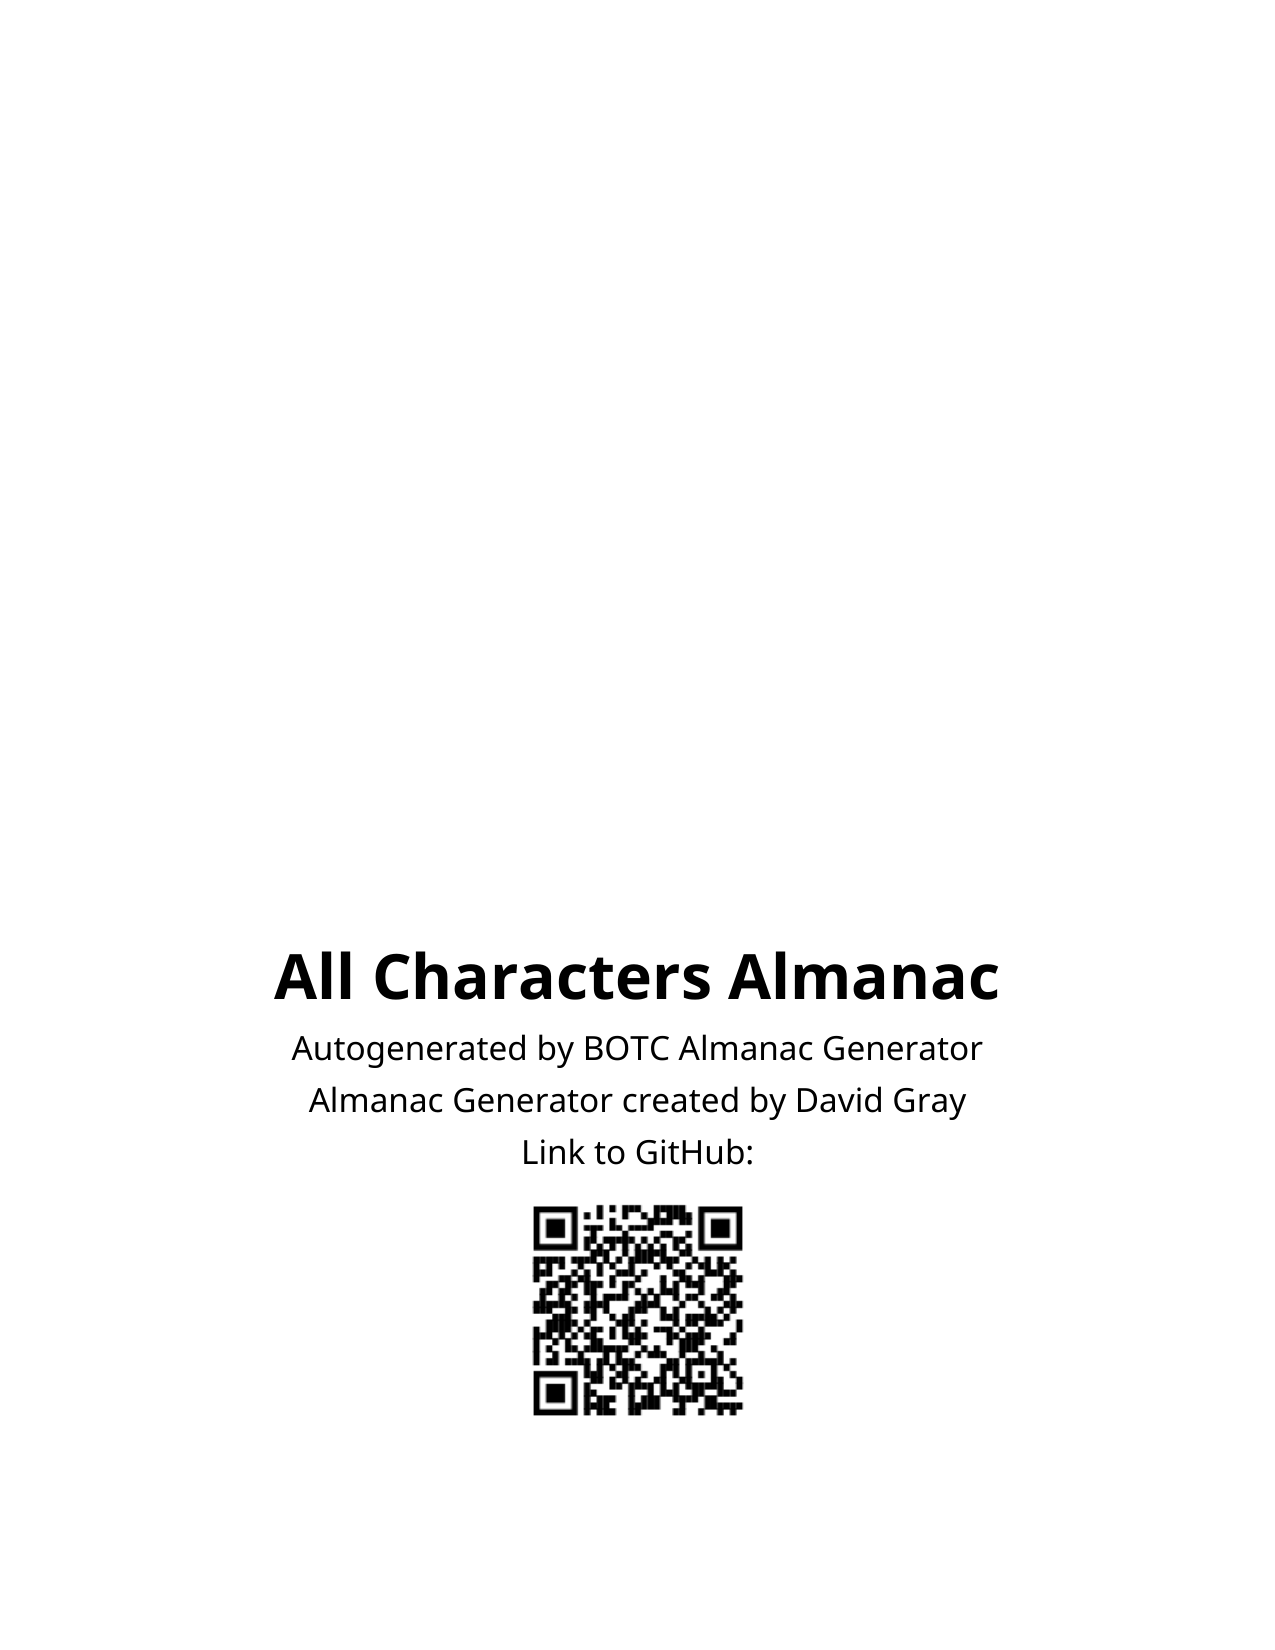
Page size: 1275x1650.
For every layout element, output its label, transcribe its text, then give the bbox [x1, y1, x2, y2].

text All Characters Almanac Autogenerated by BOTC Almanac Generator Almanac Generator created by David Gray Link to GitHub: [187, 150, 1087, 1174]
picture [521, 1201, 754, 1427]
